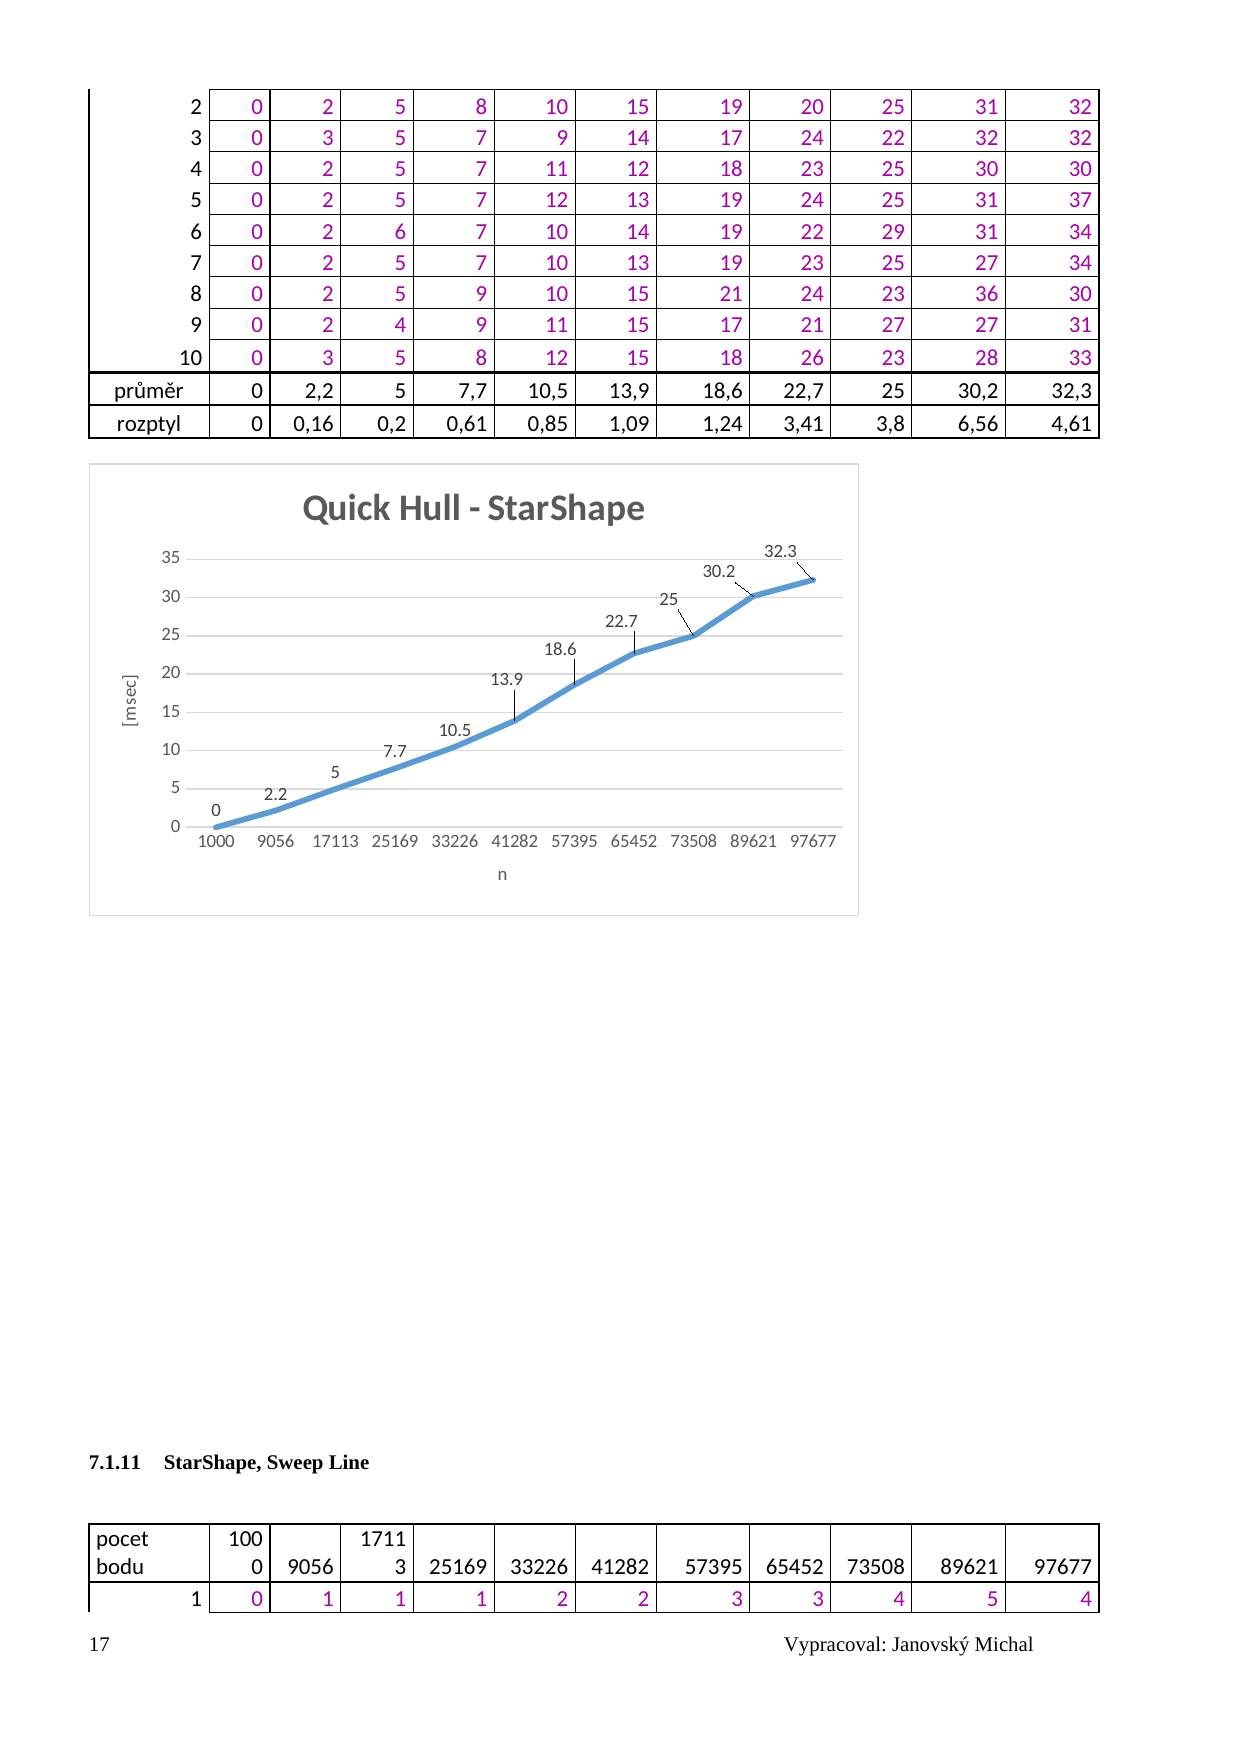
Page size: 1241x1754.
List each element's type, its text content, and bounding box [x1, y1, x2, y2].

table_cell 22 [750, 215, 830, 245]
table_cell 5 [341, 374, 413, 404]
table_cell 7 [414, 121, 494, 151]
table_cell 0 [210, 1583, 269, 1612]
table_cell 27 [831, 309, 911, 339]
table_cell 8 [414, 340, 494, 371]
table_cell 12 [576, 152, 656, 182]
table_cell 31 [1006, 309, 1098, 339]
table_cell 10 [495, 246, 575, 276]
table_cell 3 [657, 1583, 749, 1612]
table_cell 17 [657, 309, 749, 339]
table_cell 25 [831, 152, 911, 182]
table_cell 0,85 [495, 406, 575, 437]
table_cell 12 [495, 184, 575, 214]
table_header 89621 [912, 1525, 1005, 1581]
table_header 25169 [414, 1525, 494, 1581]
table_cell 24 [750, 184, 830, 214]
table_cell 5 [912, 1583, 1005, 1612]
table_cell 3 [90, 120, 209, 151]
table_cell 10,5 [495, 374, 575, 404]
table_cell 14 [576, 121, 656, 151]
table_cell 2 [271, 215, 340, 245]
table_cell 11 [495, 309, 575, 339]
table_header 1000 [210, 1525, 269, 1581]
table_cell 2 [90, 89, 209, 120]
table_cell 26 [750, 340, 830, 371]
table_cell 9 [495, 121, 575, 151]
table_cell 32 [1006, 121, 1098, 151]
table_cell 3 [750, 1583, 830, 1612]
table_cell 0 [210, 340, 269, 371]
table_cell 0 [210, 184, 269, 214]
table_cell 27 [912, 309, 1005, 339]
table_cell 10 [495, 277, 575, 307]
table_cell 21 [750, 309, 830, 339]
table_cell 36 [912, 277, 1005, 307]
table_cell 5 [90, 183, 209, 214]
table_header 9056 [271, 1525, 340, 1581]
table_header 97677 [1006, 1525, 1098, 1581]
table_cell 4,61 [1006, 406, 1098, 437]
table_header 57395 [657, 1525, 749, 1581]
table_header 73508 [831, 1525, 911, 1581]
table_cell 7,7 [414, 374, 494, 404]
table_cell 10 [90, 339, 209, 371]
subtitle StarShape, Sweep Line [89, 1450, 1152, 1474]
table_cell 14 [576, 215, 656, 245]
table_cell 7 [90, 245, 209, 276]
table_cell 2 [271, 90, 340, 120]
table_cell 34 [1006, 246, 1098, 276]
table_cell 9 [90, 308, 209, 339]
table_cell 0 [210, 246, 269, 276]
table_cell 15 [576, 340, 656, 371]
table_cell 4 [341, 309, 413, 339]
table_cell 33 [1006, 340, 1098, 371]
table_cell 21 [657, 277, 749, 307]
table_cell 1 [271, 1583, 340, 1612]
table_cell 25 [831, 184, 911, 214]
table_cell 2 [576, 1583, 656, 1612]
table_cell 15 [576, 90, 656, 120]
table_cell 30,2 [912, 374, 1005, 404]
table_cell 25 [831, 246, 911, 276]
table_cell 31 [912, 90, 1005, 120]
table_cell 4 [831, 1583, 911, 1612]
table_cell 31 [912, 184, 1005, 214]
table_cell 0 [210, 374, 269, 404]
table_header 65452 [750, 1525, 830, 1581]
table_cell 19 [657, 246, 749, 276]
table_cell 24 [750, 277, 830, 307]
table_cell 23 [831, 277, 911, 307]
table_cell 32,3 [1006, 374, 1098, 404]
table_cell 19 [657, 90, 749, 120]
table_cell 5 [341, 184, 413, 214]
table_cell 6 [341, 215, 413, 245]
table_cell 9 [414, 309, 494, 339]
table_cell průměr [90, 374, 209, 404]
table_header 17113 [341, 1525, 413, 1581]
table_cell 9 [414, 277, 494, 307]
table_cell 0 [210, 215, 269, 245]
table_cell 30 [1006, 277, 1098, 307]
table_cell 1,24 [657, 406, 749, 437]
table_cell 22 [831, 121, 911, 151]
table_header 41282 [576, 1525, 656, 1581]
table_cell 5 [341, 121, 413, 151]
table_cell 1 [341, 1583, 413, 1612]
table_cell 23 [750, 246, 830, 276]
table_cell 6,56 [912, 406, 1005, 437]
table_cell 2 [271, 184, 340, 214]
table_cell rozptyl [90, 406, 209, 437]
table_cell 18 [657, 340, 749, 371]
table_cell 25 [831, 90, 911, 120]
table_cell 5 [341, 340, 413, 371]
table_cell 31 [912, 215, 1005, 245]
table_cell 2,2 [271, 374, 340, 404]
table_cell 5 [341, 277, 413, 307]
table_cell 34 [1006, 215, 1098, 245]
table_cell 19 [657, 184, 749, 214]
table_cell 28 [912, 340, 1005, 371]
table_cell 0,61 [414, 406, 494, 437]
table_cell 4 [1006, 1583, 1098, 1612]
table_cell 32 [912, 121, 1005, 151]
table_cell 0 [210, 277, 269, 307]
table_cell 23 [831, 340, 911, 371]
table_cell 2 [271, 246, 340, 276]
table_cell 17 [657, 121, 749, 151]
table_cell 3 [271, 340, 340, 371]
table_cell 18 [657, 152, 749, 182]
table_cell 0 [210, 121, 269, 151]
table_cell 27 [912, 246, 1005, 276]
table_cell 15 [576, 309, 656, 339]
table_cell 0,2 [341, 406, 413, 437]
table_cell 2 [495, 1583, 575, 1612]
table_cell 0,16 [271, 406, 340, 437]
table_cell 8 [414, 90, 494, 120]
table_cell 8 [90, 276, 209, 307]
table_cell 20 [750, 90, 830, 120]
table_cell 0 [210, 309, 269, 339]
table_cell 3,8 [831, 406, 911, 437]
table_cell 3,41 [750, 406, 830, 437]
table_cell 3 [271, 121, 340, 151]
table_cell 11 [495, 152, 575, 182]
table_cell 10 [495, 215, 575, 245]
table_cell 2 [271, 309, 340, 339]
table_cell 12 [495, 340, 575, 371]
table_cell 7 [414, 184, 494, 214]
table_cell 10 [495, 90, 575, 120]
table_cell 5 [341, 90, 413, 120]
table_cell 0 [210, 90, 269, 120]
table_cell 13,9 [576, 374, 656, 404]
table_cell 30 [1006, 152, 1098, 182]
table_cell 5 [341, 152, 413, 182]
table_cell 2 [271, 277, 340, 307]
table_cell 0 [210, 406, 269, 437]
table_cell 23 [750, 152, 830, 182]
table_cell 4 [90, 151, 209, 182]
table_cell 24 [750, 121, 830, 151]
table_cell 7 [414, 152, 494, 182]
table_cell 5 [341, 246, 413, 276]
table_cell 6 [90, 214, 209, 245]
table_cell 30 [912, 152, 1005, 182]
table_header 33226 [495, 1525, 575, 1581]
table_cell 0 [210, 152, 269, 182]
table_cell 37 [1006, 184, 1098, 214]
table_cell 22,7 [750, 374, 830, 404]
table_cell 2 [271, 152, 340, 182]
table_cell 1 [90, 1583, 209, 1612]
table_cell 7 [414, 246, 494, 276]
table_cell 13 [576, 184, 656, 214]
table_cell 19 [657, 215, 749, 245]
table_cell 15 [576, 277, 656, 307]
table_header pocet bodu [90, 1525, 209, 1581]
table_cell 18,6 [657, 374, 749, 404]
table_cell 7 [414, 215, 494, 245]
table_cell 1 [414, 1583, 494, 1612]
table_cell 29 [831, 215, 911, 245]
table_cell 32 [1006, 90, 1098, 120]
table_cell 13 [576, 246, 656, 276]
table_cell 25 [831, 374, 911, 404]
table_cell 1,09 [576, 406, 656, 437]
